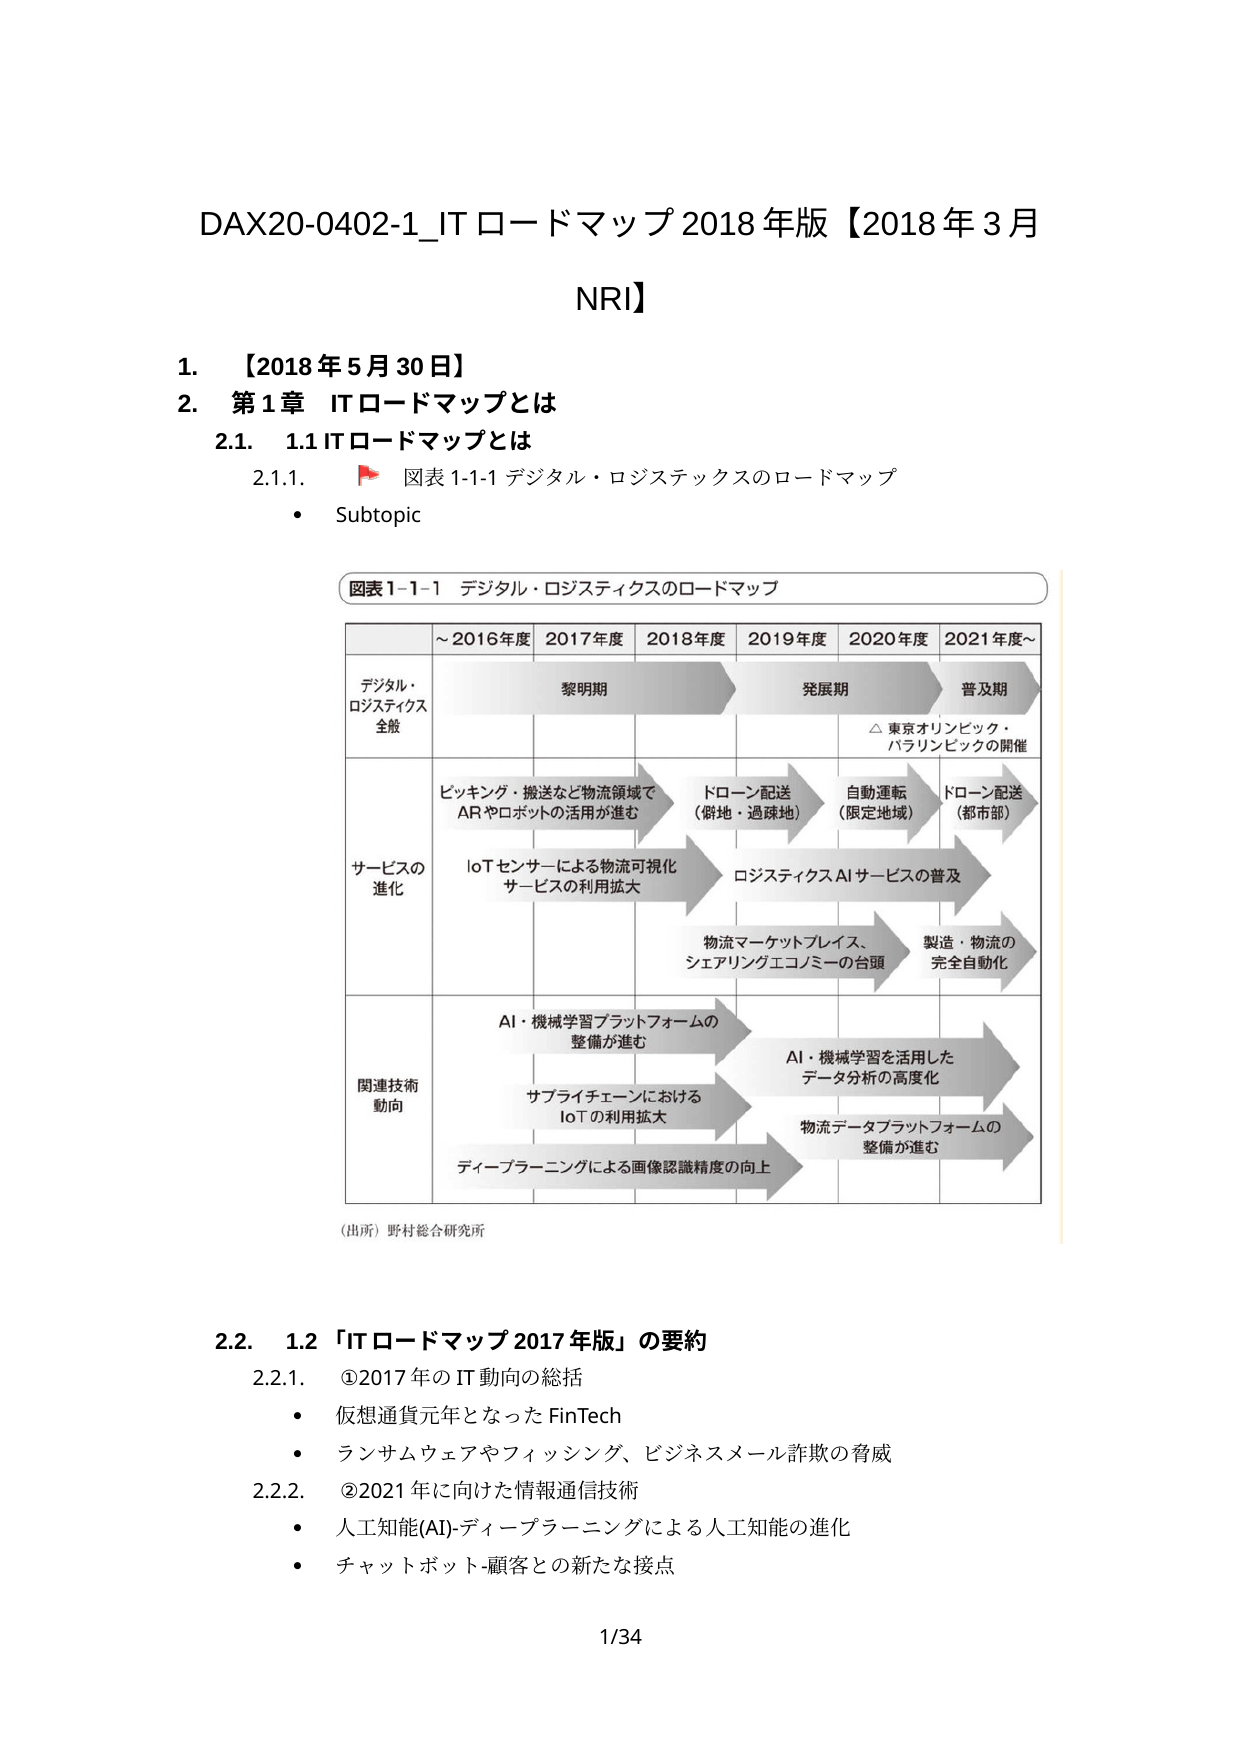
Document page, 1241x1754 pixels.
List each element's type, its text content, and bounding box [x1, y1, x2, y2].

list ランサムウェアやフィッシング、ビジネスメール詐欺の脅威 [294, 1433, 1063, 1471]
list 人工知能(AI)-ディープラーニングによる人工知能の進化 [294, 1508, 1063, 1546]
subtitle 1.1 ITロードマップとは [215, 421, 1058, 458]
subtitle 第1章 ITロードマップとは [177, 383, 1063, 421]
list ①2017年のIT動向の総括 [252, 1358, 1063, 1396]
list 仮想通貨元年となったFinTech [294, 1396, 1063, 1433]
picture [335, 570, 1063, 1244]
list ②2021年に向けた情報通信技術 [252, 1471, 1063, 1508]
title DAX20-0402-1_ITロードマップ2018年版【2018年3月NRI】 [177, 183, 1063, 333]
picture [358, 465, 380, 486]
subtitle 【2018年5月30日】 [177, 346, 1063, 383]
list チャットボット-顧客との新たな接点 [294, 1546, 1063, 1583]
subtitle 1.2 「ITロードマップ2017年版」の要約 [215, 1321, 1058, 1358]
list Subtopic [294, 496, 1063, 533]
list 図表1-1-1 デジタル・ロジステックスのロードマップ [252, 458, 1063, 496]
